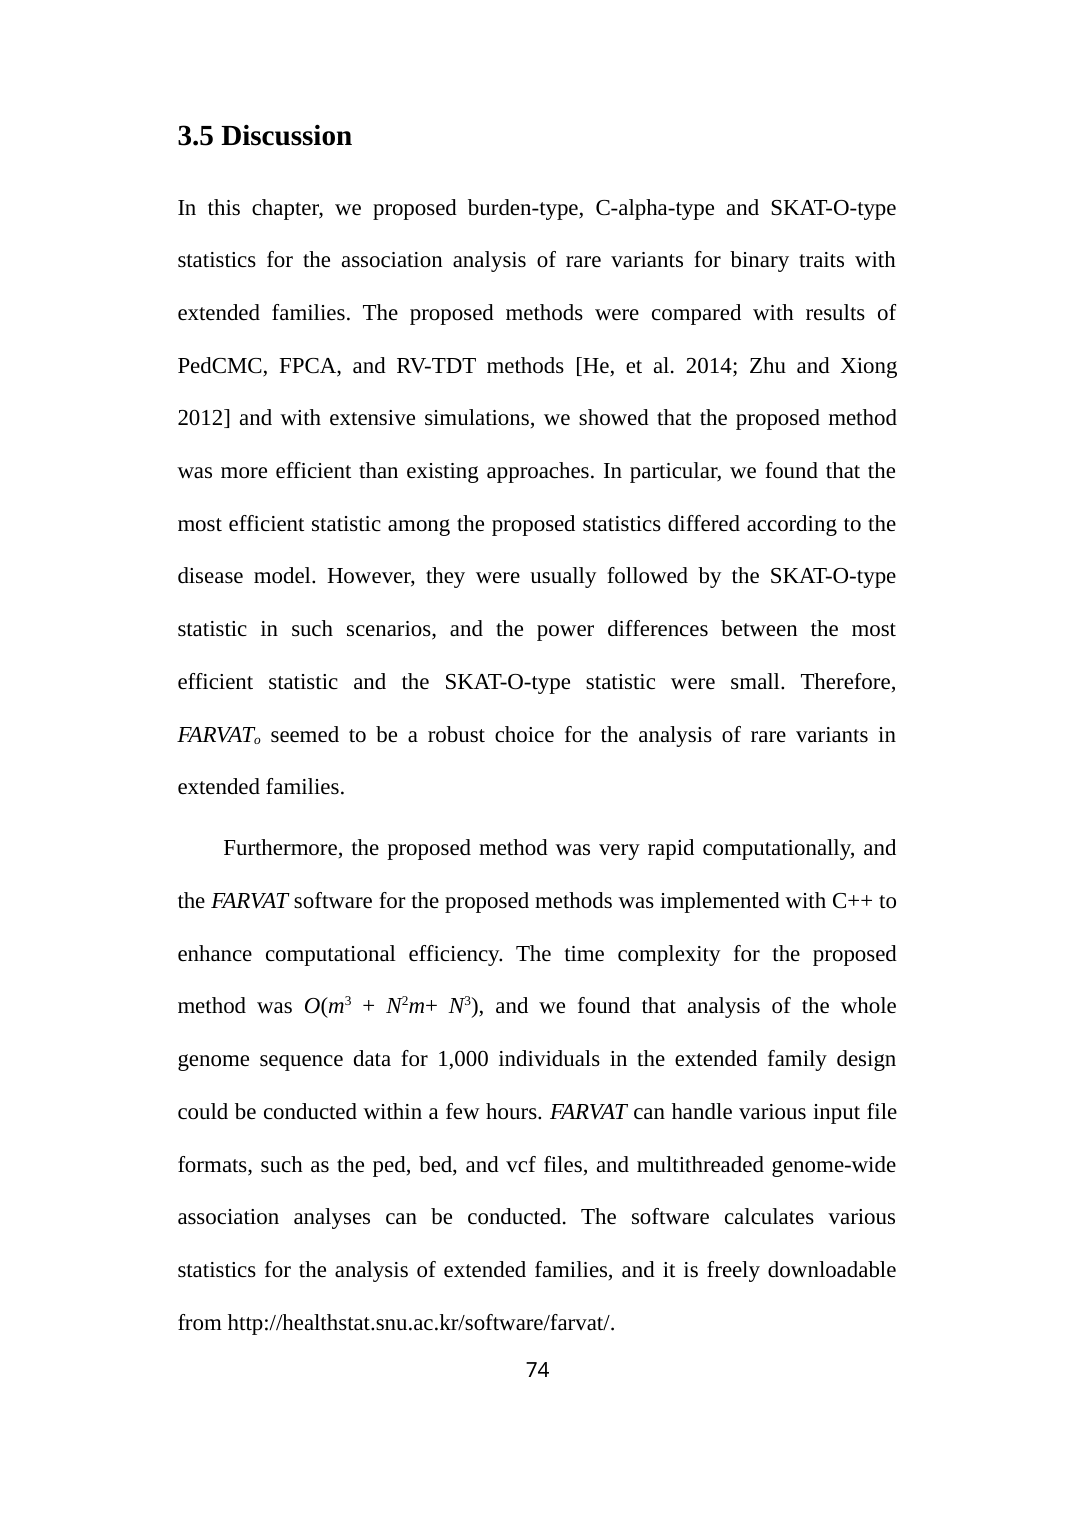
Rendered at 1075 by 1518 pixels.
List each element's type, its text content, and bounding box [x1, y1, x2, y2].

text Furthermore, the proposed method was very rapid computationally, and the FARVAT software for the proposed methods was implemented with C++ to enhance computational efficiency. The time complexity for the proposed method was O(m3 + N2m+ N3), and we found that analysis of the whole genome sequence data for 1,000 individuals in the extended family design could be conducted within a few hours. FARVAT can handle various input file formats, such as the ped, bed, and vcf files, and multithreaded genome-wide association analyses can be conducted. The software calculates various statistics for the analysis of extended families, and it is freely downloadable from http://healthstat.snu.ac.kr/software/farvat/. [177, 834, 898, 1335]
text 3.5 Discussion [177, 118, 898, 152]
text In this chapter, we proposed burden-type, C-alpha-type and SKAT-O-type statistics for the association analysis of rare variants for binary traits with extended families. The proposed methods were compared with results of PedCMC, FPCA, and RV-TDT methods [He, et al. 2014; Zhu and Xiong 2012] and with extensive simulations, we showed that the proposed method was more efficient than existing approaches. In particular, we found that the most efficient statistic among the proposed statistics differed according to the disease model. However, they were usually followed by the SKAT-O-type statistic in such scenarios, and the power differences between the most efficient statistic and the SKAT-O-type statistic were small. Therefore, FARVATo seemed to be a robust choice for the analysis of rare variants in extended families. [177, 193, 898, 800]
